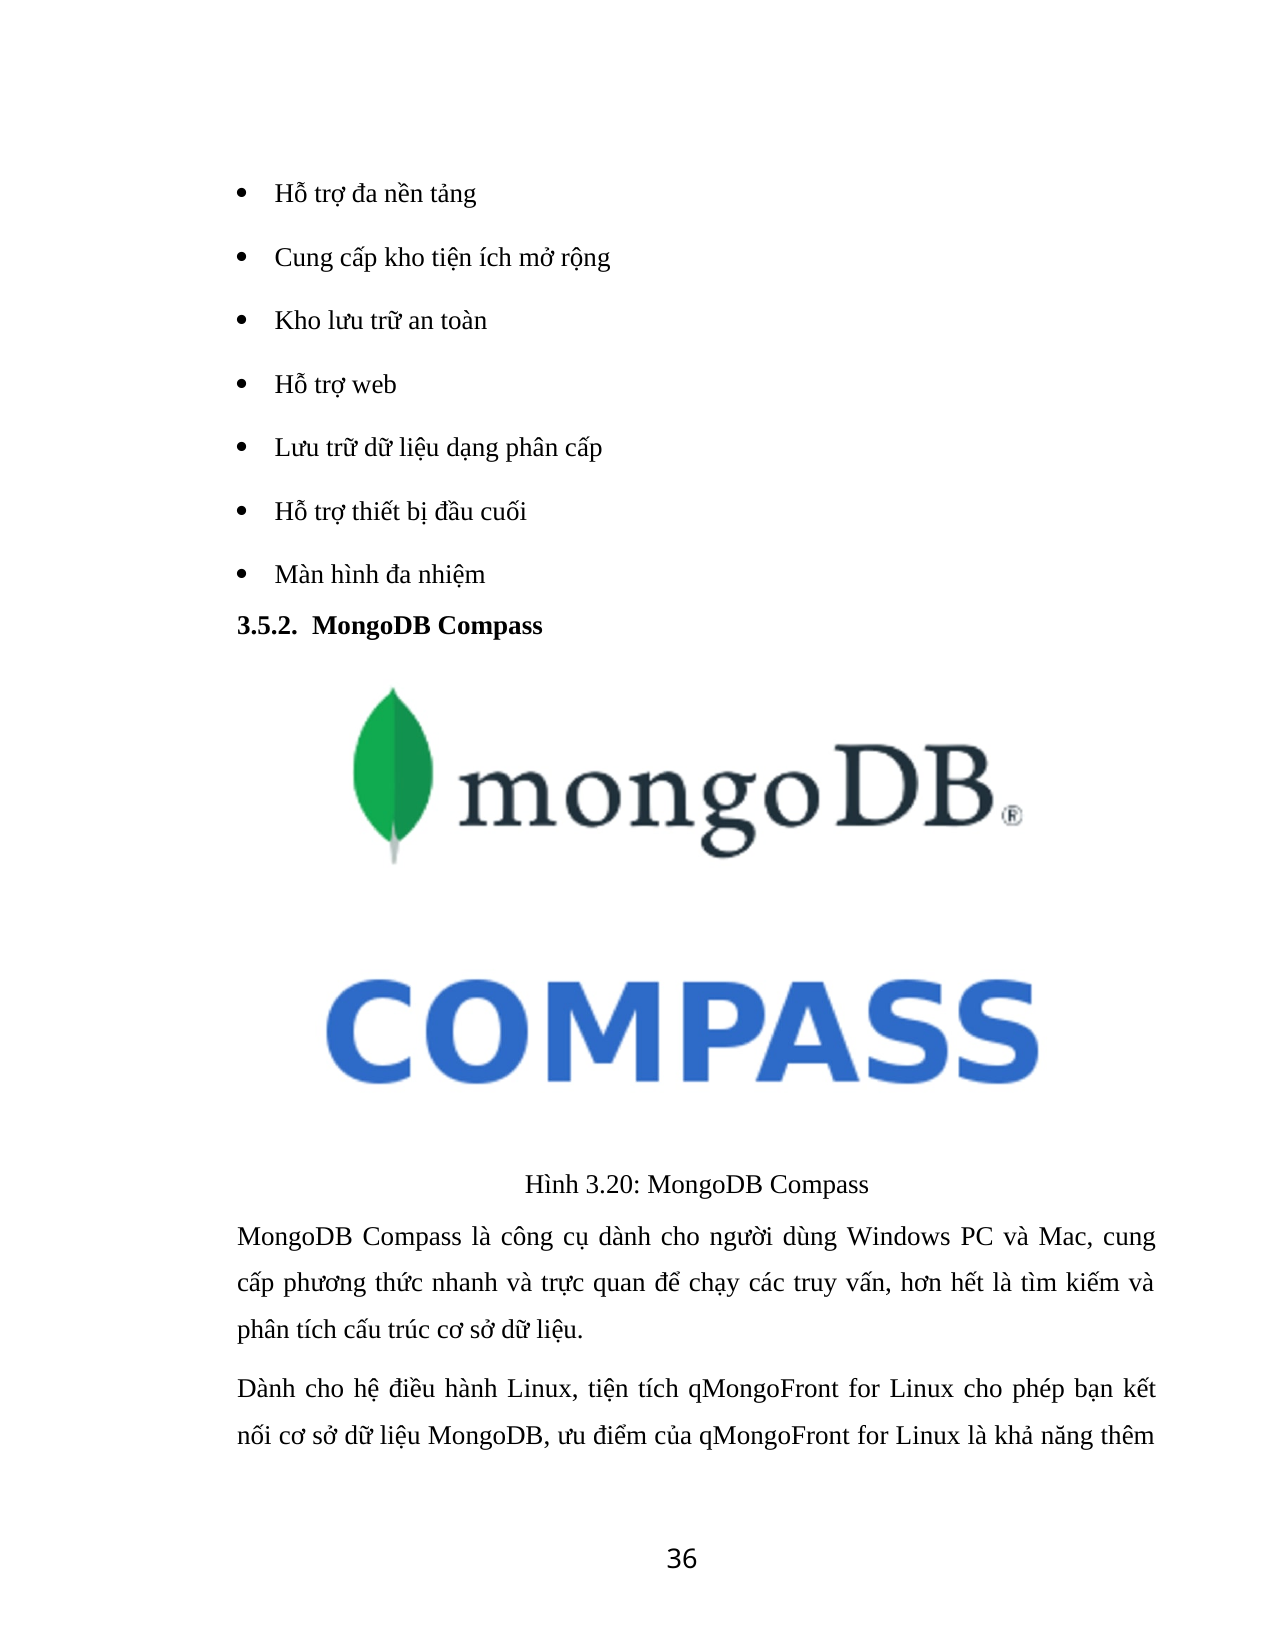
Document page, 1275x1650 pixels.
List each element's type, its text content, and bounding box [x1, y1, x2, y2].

list Kho lưu trữ an toàn [237, 304, 1157, 336]
list Lưu trữ dữ liệu dạng phân cấp [237, 431, 1157, 463]
subtitle MongoDB Compass [237, 609, 1157, 640]
list Cung cấp kho tiện ích mở rộng [237, 241, 1157, 272]
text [237, 1372, 1157, 1450]
list Hỗ trợ đa nền tảng [237, 177, 1157, 208]
text MongoDB Compass là công cụ dành cho người dùng Windows PC và Mac, cung cấp phương thức nhanh và trực quan để chạy các truy vấn, hơn hết là tìm kiếm và phân tích cấu trúc cơ sở dữ liệu. [237, 1220, 1157, 1344]
list Hỗ trợ thiết bị đầu cuối [237, 495, 1157, 526]
list Màn hình đa nhiệm [237, 558, 1157, 590]
list Hỗ trợ web [237, 368, 1157, 399]
picture [236, 642, 1137, 1149]
